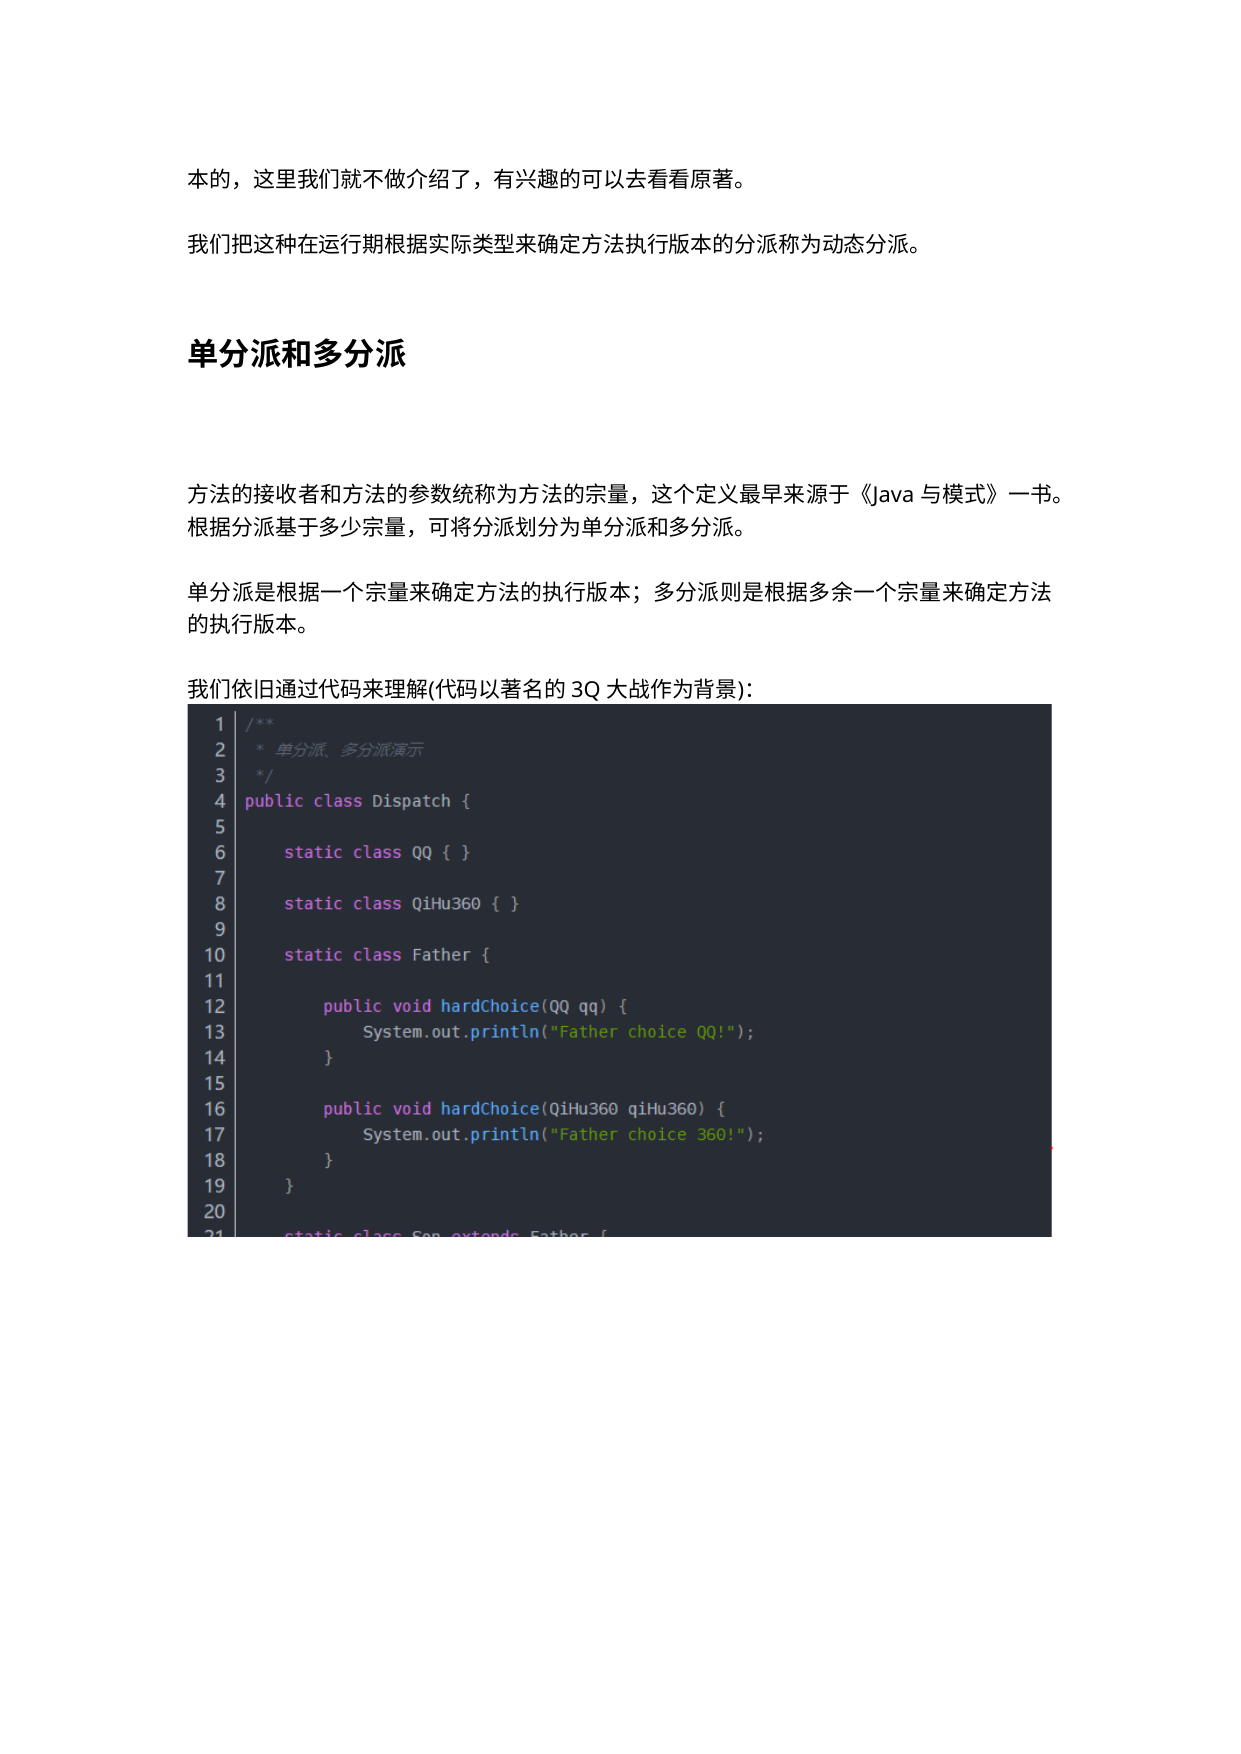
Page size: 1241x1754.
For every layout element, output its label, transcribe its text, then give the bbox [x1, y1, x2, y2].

picture [187, 704, 1053, 1237]
text 单分派是根据一个宗量来确定方法的执行版本；多分派则是根据多余一个宗量来确定方法的执行版本。 [187, 574, 1053, 639]
text 我们把这种在运行期根据实际类型来确定方法执行版本的分派称为动态分派。 [187, 227, 1053, 259]
subtitle 单分派和多分派 [187, 319, 1053, 384]
text 方法的接收者和方法的参数统称为方法的宗量，这个定义最早来源于《Java 与模式》一书。根据分派基于多少宗量，可将分派划分为单分派和多分派。 [187, 477, 1053, 542]
text 我们依旧通过代码来理解(代码以著名的 3Q 大战作为背景)： [187, 672, 1053, 704]
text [187, 162, 1053, 194]
